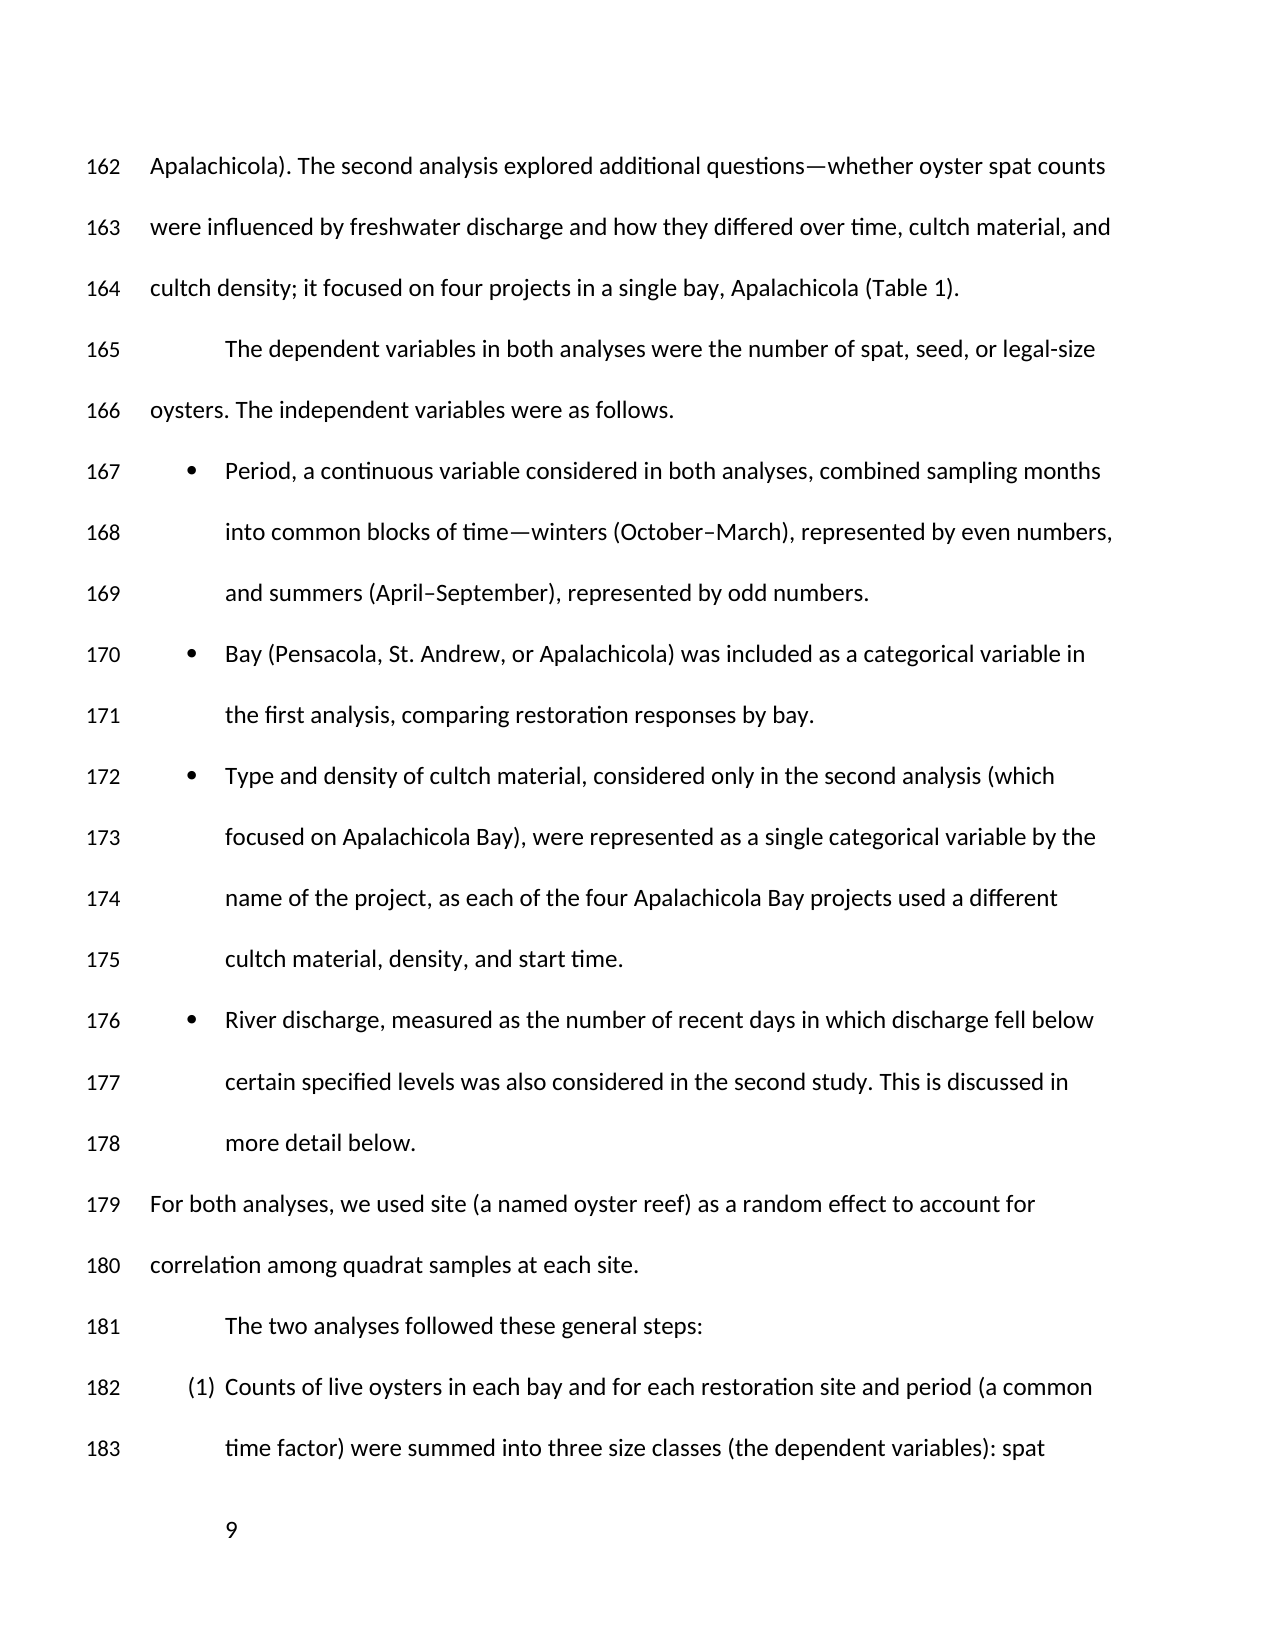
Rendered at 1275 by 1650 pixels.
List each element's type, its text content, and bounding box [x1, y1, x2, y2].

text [150, 150, 1125, 303]
list Period, a continuous variable considered in both analyses, combined sampling months into common blocks of time—winters (October–March), represented by even numbers, and summers (April–September), represented by odd numbers. [187, 455, 1125, 608]
text For both analyses, we used site (a named oyster reef) as a random effect to account for correlation among quadrat samples at each site. [150, 1188, 1125, 1279]
list Bay (Pensacola, St. Andrew, or Apalachicola) was included as a categorical variable in the first analysis, comparing restoration responses by bay. [187, 638, 1125, 730]
text The two analyses followed these general steps: [150, 1310, 1125, 1340]
list Type and density of cultch material, considered only in the second analysis (which focused on Apalachicola Bay), were represented as a single categorical variable by the name of the project, as each of the four Apalachicola Bay projects used a different cultch material, density, and start time. [187, 760, 1125, 974]
text The dependent variables in both analyses were the number of spat, seed, or legal-size oysters. The independent variables were as follows. [150, 333, 1125, 425]
list River discharge, measured as the number of recent days in which discharge fell below certain specified levels was also considered in the second study. This is discussed in more detail below. [187, 1004, 1125, 1157]
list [187, 1371, 1125, 1462]
